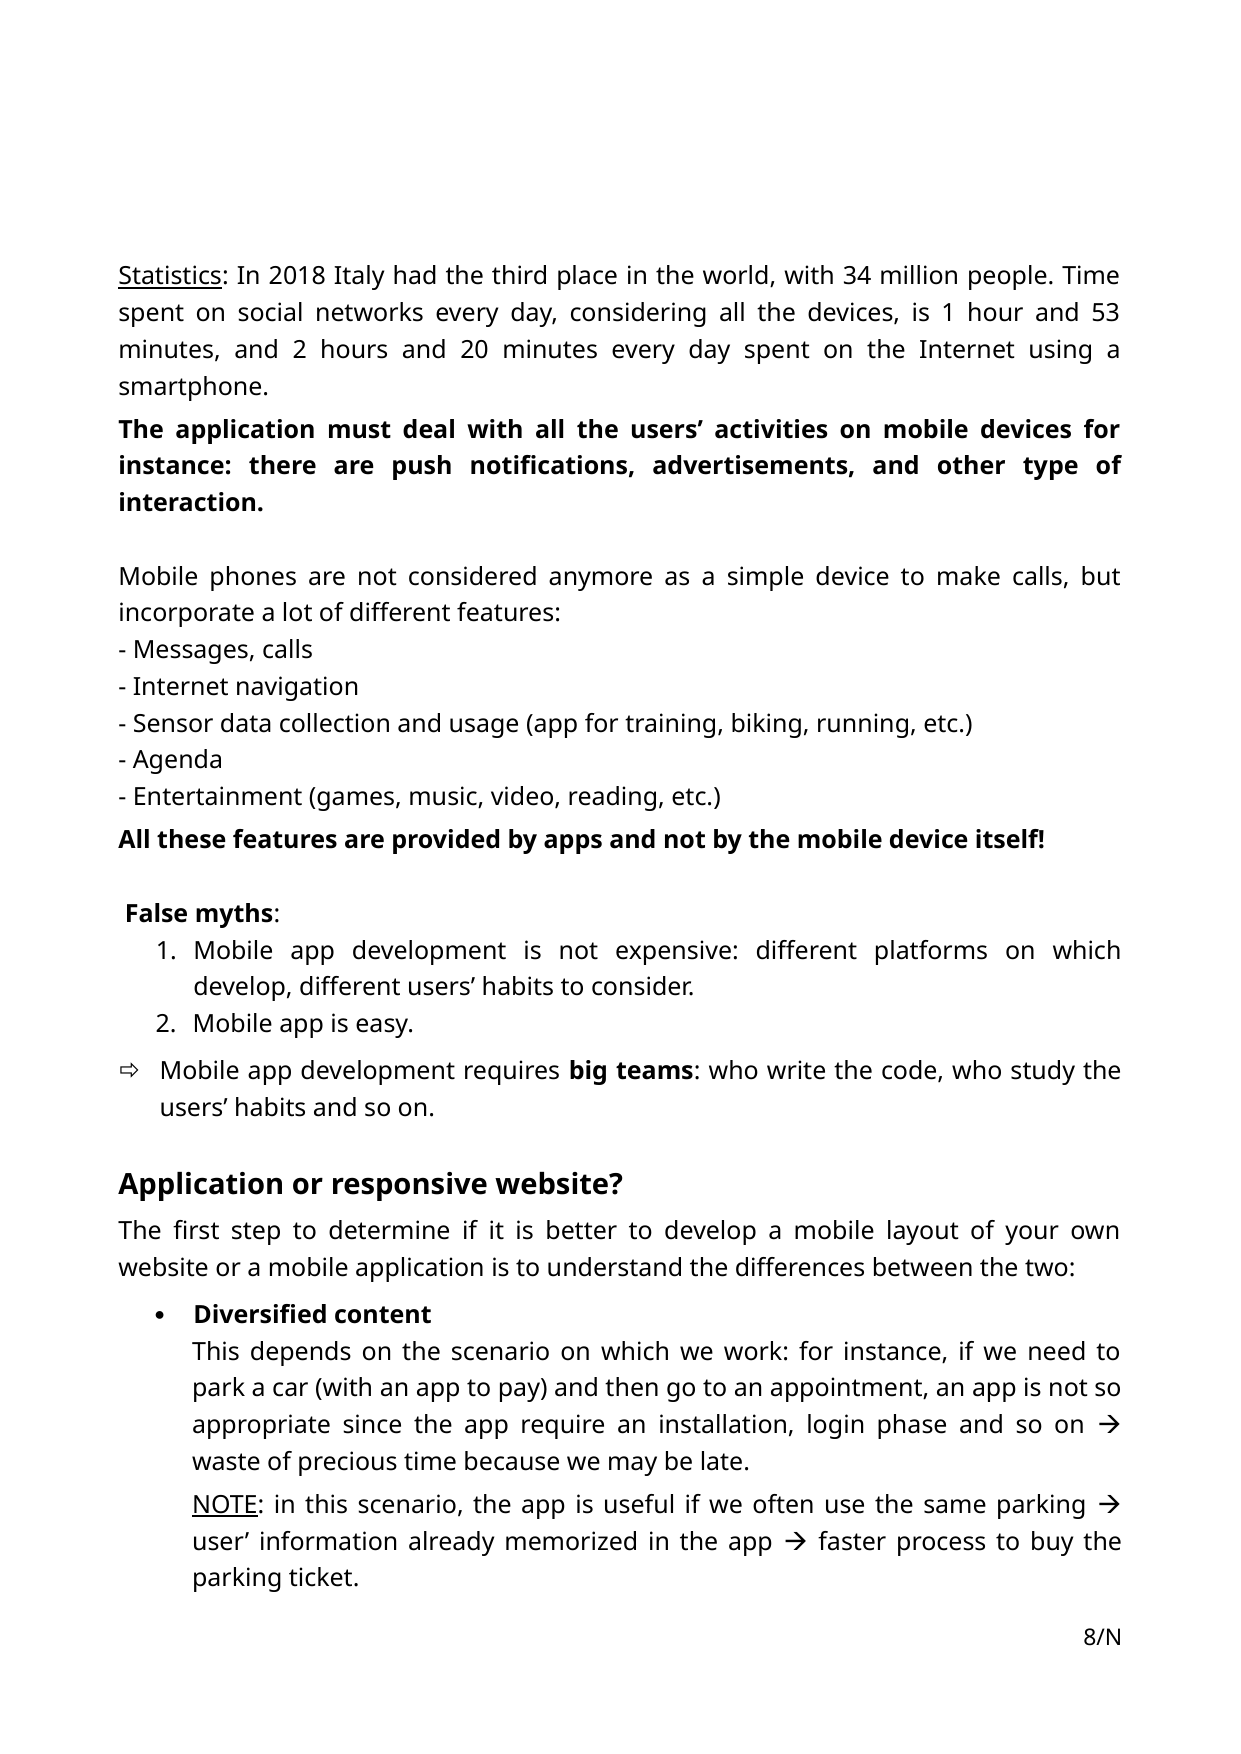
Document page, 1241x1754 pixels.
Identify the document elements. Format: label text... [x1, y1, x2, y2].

text Mobile phones are not considered anymore as a simple device to make calls, but incorporate a lot of different features: [118, 558, 1122, 629]
text - Agenda [118, 742, 1122, 776]
text Statistics: In 2018 Italy had the third place in the world, with 34 million people. Time spent on social networks every day, considering all the devices, is 1 hour and 53 minutes, and 2 hours and 20 minutes every day spent on the Internet using a smartphone. [118, 258, 1122, 402]
text NOTE: in this scenario, the app is useful if we often use the same parking user’ information already memorized in the app faster process to buy the parking ticket. [192, 1486, 1122, 1594]
text All these features are provided by apps and not by the mobile device itself! [118, 822, 1122, 856]
text - Sensor data collection and usage (app for training, biking, running, etc.) [118, 705, 1122, 739]
text - Entertainment (games, music, video, reading, etc.) [118, 779, 1122, 813]
text False myths: [118, 896, 1122, 929]
text The application must deal with all the users’ activities on mobile devices for instance: there are push notifications, advertisements, and other type of interaction. [118, 411, 1122, 519]
list Mobile app development is not expensive: different platforms on which develop, different users’ habits to consider. [156, 932, 1122, 1003]
text The first step to determine if it is better to develop a mobile layout of your own website or a mobile application is to understand the differences between the two: [118, 1212, 1122, 1283]
text Application or responsive website? [118, 1163, 1122, 1203]
list Mobile app is easy. [155, 1006, 1122, 1040]
list Diversified content [156, 1296, 1122, 1330]
text - Internet navigation [118, 669, 1122, 703]
text This depends on the scenario on which we work: for instance, if we need to park a car (with an app to pay) and then go to an appointment, an app is not so appropriate since the app require an installation, login phase and so on waste of precious time because we may be late. [192, 1333, 1122, 1477]
text - Messages, calls [118, 632, 1122, 666]
list Mobile app development requires big teams: who write the code, who study the users’ habits and so on. [118, 1053, 1122, 1124]
